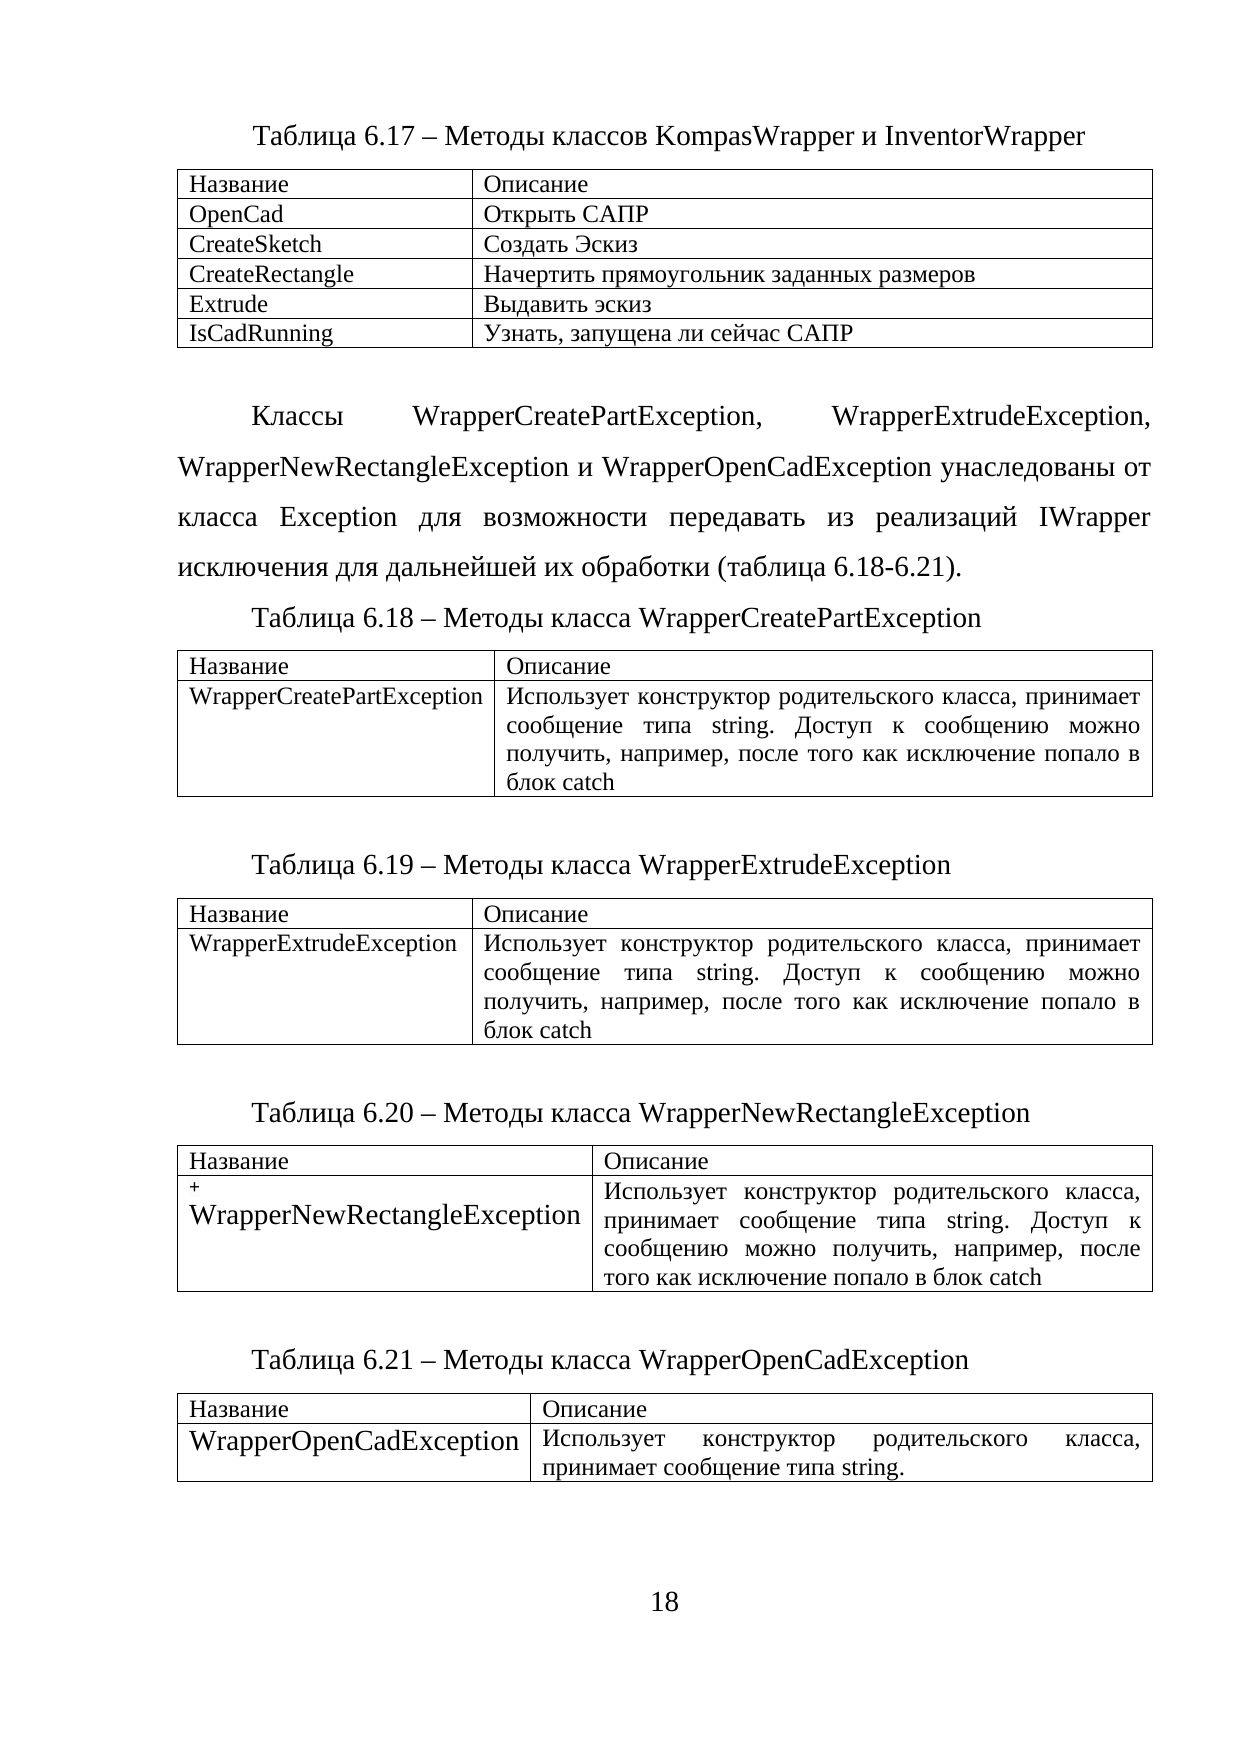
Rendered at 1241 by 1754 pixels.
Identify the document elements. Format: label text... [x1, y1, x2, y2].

table_header Описание [473, 899, 1152, 927]
text Классы WrapperCreatePartException, WrapperExtrudeException, WrapperNewRectangleException и WrapperOpenCadException унаследованы от класса Exception для возможности передавать из реализаций IWrapper исключения для дальнейшей их обработки (таблица 6.18-6.21). [177, 398, 1152, 583]
table_cell WrapperCreatePartException [178, 681, 494, 796]
table_cell Выдавить эскиз [473, 289, 1152, 317]
text Таблица 6.18 – Методы класса WrapperCreatePartException [251, 600, 1152, 633]
table_header Описание [495, 651, 1152, 680]
table_cell Extrude [178, 289, 472, 317]
table_cell CreateSketch [178, 229, 472, 258]
table_header Название [178, 899, 472, 927]
text Таблица 6.21 – Методы класса WrapperOpenCadException [251, 1342, 1152, 1376]
table_cell OpenCad [178, 199, 472, 228]
table_cell Узнать, запущена ли сейчас САПР [473, 319, 1152, 347]
text Таблица 6.19 – Методы класса WrapperExtrudeException [251, 847, 1152, 881]
text Таблица 6.20 – Методы класса WrapperNewRectangleException [251, 1095, 1152, 1128]
table_cell Использует конструктор родительского класса, принимает сообщение типа string. Доступ к сообщению можно получить, например, после того как исключение попало в блок catch [473, 929, 1152, 1043]
table_cell WrapperExtrudeException [178, 929, 472, 1043]
table_header Название [178, 1394, 530, 1422]
table_cell Использует конструктор родительского класса, принимает сообщение типа string. Доступ к сообщению можно получить, например, после того как исключение попало в блок catch [593, 1176, 1152, 1291]
table_header Описание [473, 170, 1152, 198]
table_header Название [178, 170, 472, 198]
table_cell Использует конструктор родительского класса, принимает сообщение типа string. [531, 1424, 1152, 1481]
table_header Описание [531, 1394, 1152, 1422]
table_header Описание [593, 1146, 1152, 1175]
table_cell Использует конструктор родительского класса, принимает сообщение типа string. Доступ к сообщению можно получить, например, после того как исключение попало в блок catch [495, 681, 1152, 796]
table_cell Создать Эскиз [473, 229, 1152, 258]
table_cell CreateRectangle [178, 259, 472, 288]
table_header Название [178, 1146, 592, 1175]
text Таблица 6.17 – Методы классов KompasWrapper и InventorWrapper [177, 118, 1152, 152]
table_header Название [178, 651, 494, 680]
table_cell + WrapperNewRectangleException [178, 1176, 592, 1291]
table_cell WrapperOpenCadException [178, 1424, 530, 1481]
table_cell Начертить прямоугольник заданных размеров [473, 259, 1152, 288]
table_cell IsCadRunning [178, 319, 472, 347]
table_cell Открыть САПР [473, 199, 1152, 228]
